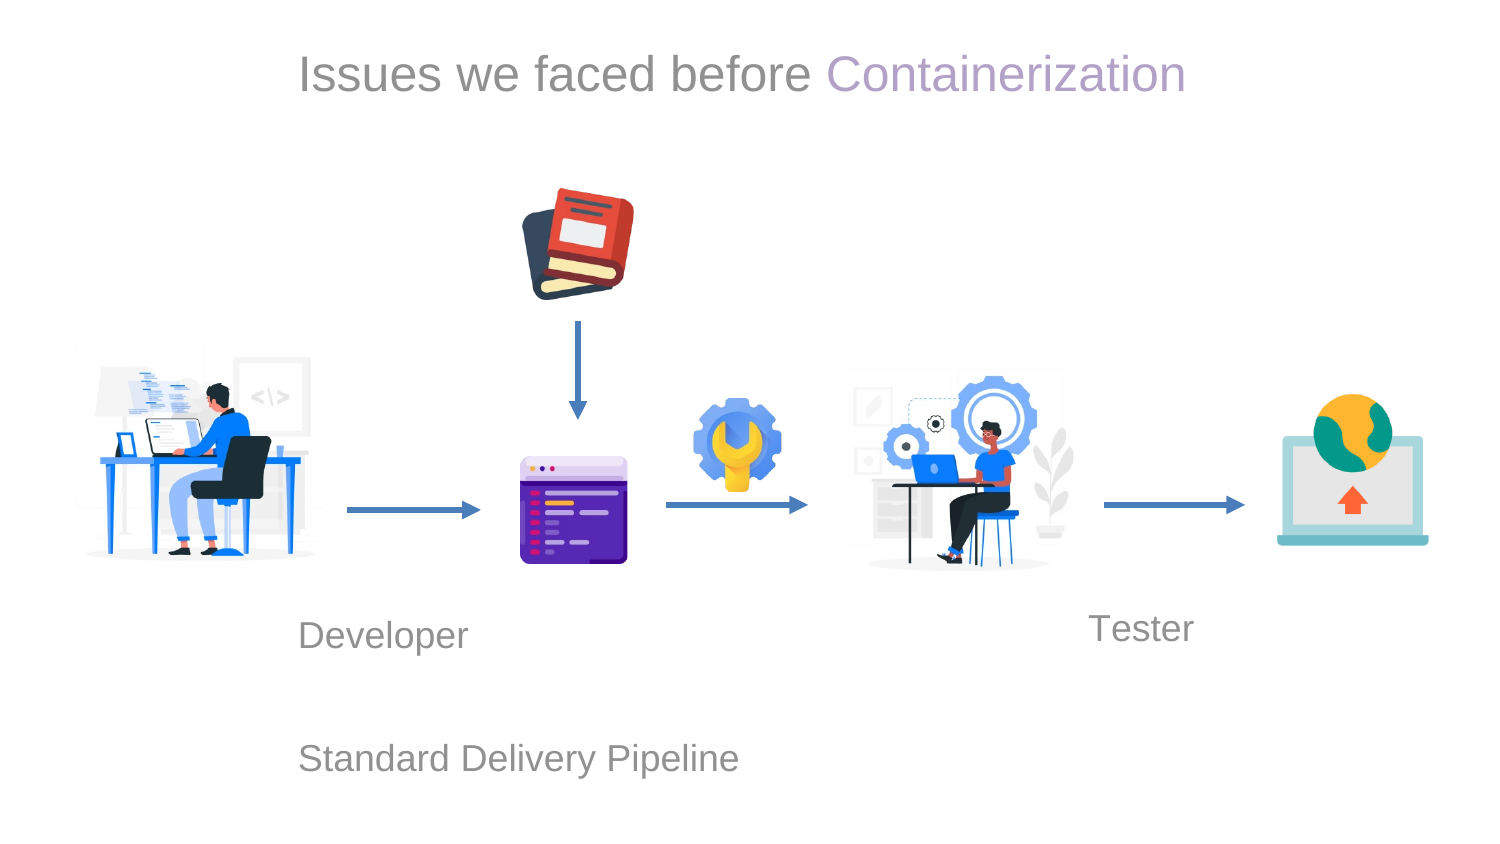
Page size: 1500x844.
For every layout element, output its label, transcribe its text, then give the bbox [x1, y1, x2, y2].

picture [690, 398, 784, 492]
text Developer [298, 600, 539, 661]
picture [522, 188, 634, 300]
picture [1269, 386, 1436, 553]
text Tester [1088, 593, 1261, 653]
text Standard Delivery Pipeline [298, 723, 1261, 784]
text Issues we faced before Containerization [298, 27, 1261, 107]
picture [520, 456, 628, 564]
picture [826, 341, 1084, 598]
picture [53, 309, 348, 603]
